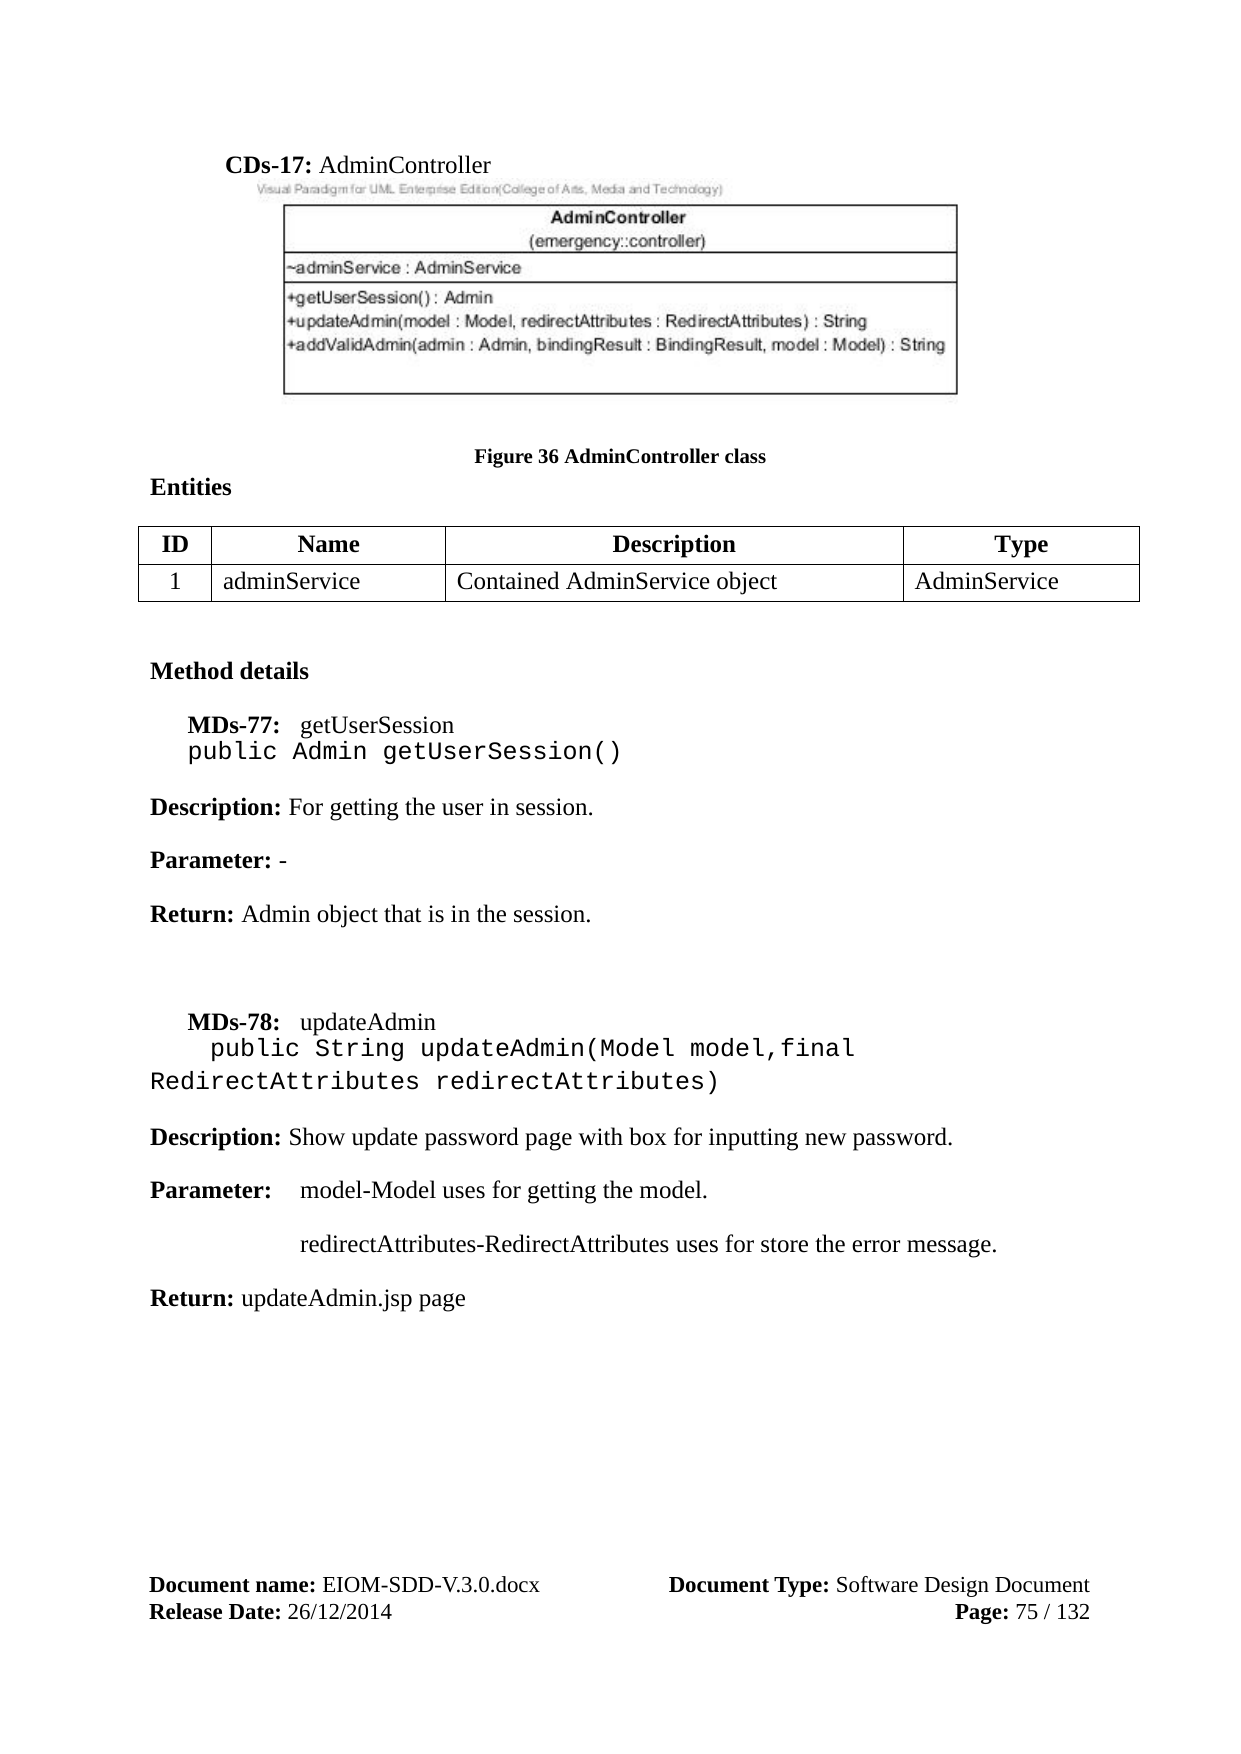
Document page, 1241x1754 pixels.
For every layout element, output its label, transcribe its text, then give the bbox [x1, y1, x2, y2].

text Method details [150, 656, 1090, 684]
text redirectAttributes-RedirectAttributes uses for store the error message. [225, 1229, 1090, 1258]
list getUserSession [187, 710, 1090, 738]
text Description: For getting the user in session. [150, 792, 1090, 821]
list CDs-17: AdminController [225, 150, 1090, 179]
text Parameter: - [150, 846, 1090, 874]
table_cell Contained AdminService object [446, 565, 903, 601]
picture [257, 178, 983, 420]
text Parameter: model-Model uses for getting the model. [150, 1176, 1090, 1204]
table_header ID [139, 527, 211, 563]
text public String updateAdmin(Model model,final RedirectAttributes redirectAttributes) [150, 1036, 1090, 1097]
text Figure 36 AdminController class [150, 444, 1090, 468]
table_header Name [212, 527, 445, 563]
table_cell 1 [139, 565, 211, 601]
table_header Description [446, 527, 903, 563]
text Entities [150, 472, 1090, 501]
list updateAdmin [187, 1007, 1090, 1036]
text Return: Admin object that is in the session. [150, 899, 1090, 928]
table_cell AdminService [904, 565, 1139, 601]
text public Admin getUserSession() [150, 738, 1090, 767]
text Return: updateAdmin.jsp page [150, 1283, 1090, 1312]
table_header Type [904, 527, 1139, 563]
text Description: Show update password page with box for inputting new password. [150, 1122, 1090, 1151]
table_cell adminService [212, 565, 445, 601]
